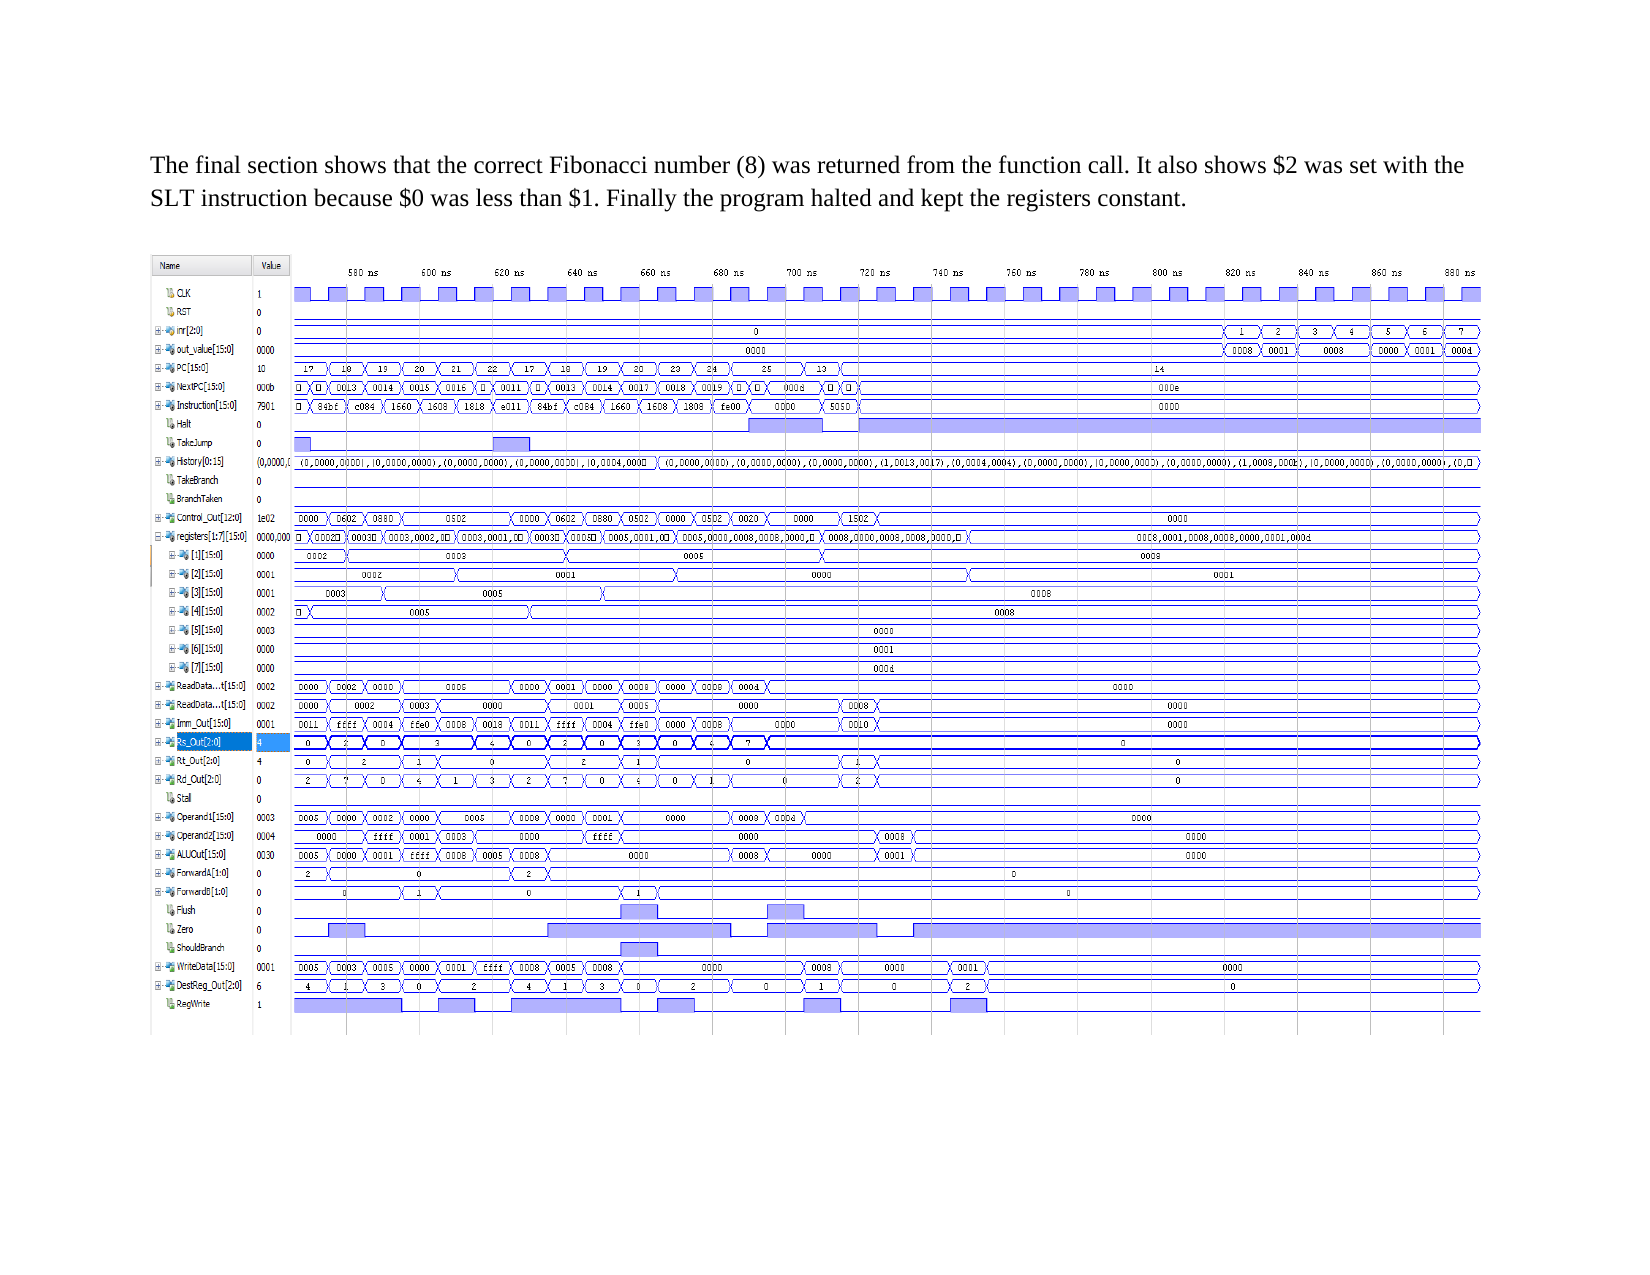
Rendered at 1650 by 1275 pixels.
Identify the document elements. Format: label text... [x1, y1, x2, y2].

picture [150, 254, 1497, 1035]
text The final section shows that the correct Fibonacci number (8) was returned from the function call. It also shows $2 was set with the SLT instruction because $0 was less than $1. Finally the program halted and kept the registers constant. [150, 150, 1500, 212]
